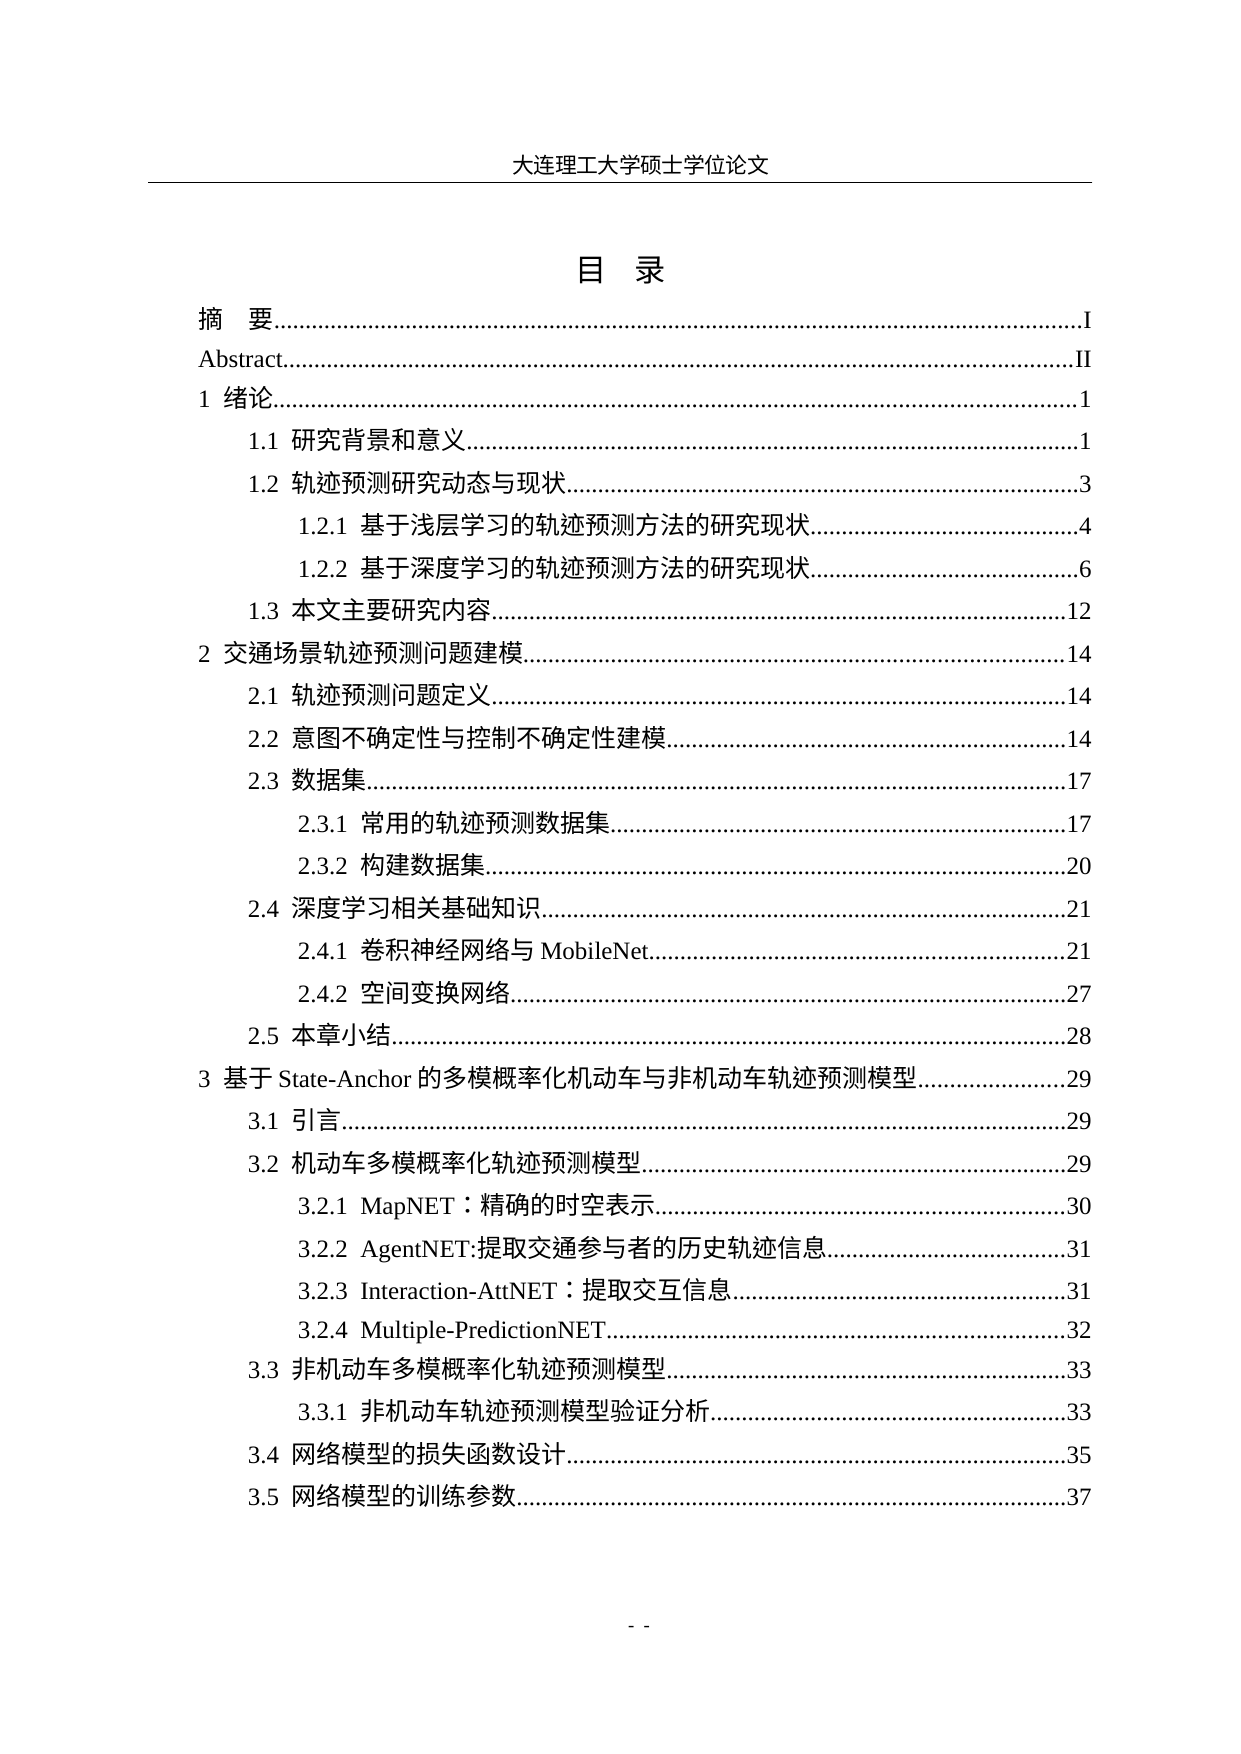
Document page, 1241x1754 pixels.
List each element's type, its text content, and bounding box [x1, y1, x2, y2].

text 2.1 轨迹预测问题定义 14 [198, 678, 1092, 712]
text 2.5 本章小结 28 [198, 1018, 1092, 1052]
text 目 录 [148, 246, 1092, 291]
text 2.4 深度学习相关基础知识 21 [198, 890, 1092, 924]
text 3.4 网络模型的损失函数设计 35 [198, 1436, 1092, 1470]
text 2.2 意图不确定性与控制不确定性建模 14 [198, 720, 1092, 754]
text 3.2.3 Interaction-AttNET：提取交互信息 31 [248, 1273, 1092, 1307]
text 3.5 网络模型的训练参数 37 [198, 1479, 1092, 1513]
text 2.3.2 构建数据集 20 [248, 848, 1092, 882]
text 1.1 研究背景和意义 1 [198, 423, 1092, 457]
text 2.4.2 空间变换网络 27 [248, 975, 1092, 1009]
text 2.3 数据集 17 [198, 763, 1092, 797]
text 1.2.2 基于深度学习的轨迹预测方法的研究现状 6 [248, 550, 1092, 584]
text 3.3.1 非机动车轨迹预测模型验证分析 33 [248, 1394, 1092, 1428]
text 3.2.2 AgentNET:提取交通参与者的历史轨迹信息 31 [248, 1230, 1092, 1264]
text 摘 要 I [198, 302, 1092, 336]
text 1 绪论 1 [198, 380, 1092, 414]
text 3.1 引言 29 [198, 1103, 1092, 1137]
text 3.2.4 Multiple-PredictionNET 32 [248, 1315, 1092, 1344]
text 2.3.1 常用的轨迹预测数据集 17 [248, 805, 1092, 839]
text 1.2 轨迹预测研究动态与现状 3 [198, 465, 1092, 499]
text 2.4.1 卷积神经网络与MobileNet 21 [248, 933, 1092, 967]
text 2 交通场景轨迹预测问题建模 14 [198, 635, 1092, 669]
text 3.2.1 MapNET：精确的时空表示 30 [248, 1188, 1092, 1222]
text 1.3 本文主要研究内容 12 [198, 593, 1092, 627]
text 3 基于State-Anchor 的多模概率化机动车与非机动车轨迹预测模型 29 [198, 1060, 1092, 1094]
text Abstract II [198, 344, 1092, 373]
text 1.2.1 基于浅层学习的轨迹预测方法的研究现状 4 [248, 508, 1092, 542]
text 3.2 机动车多模概率化轨迹预测模型 29 [198, 1145, 1092, 1179]
text 3.3 非机动车多模概率化轨迹预测模型 33 [198, 1351, 1092, 1385]
